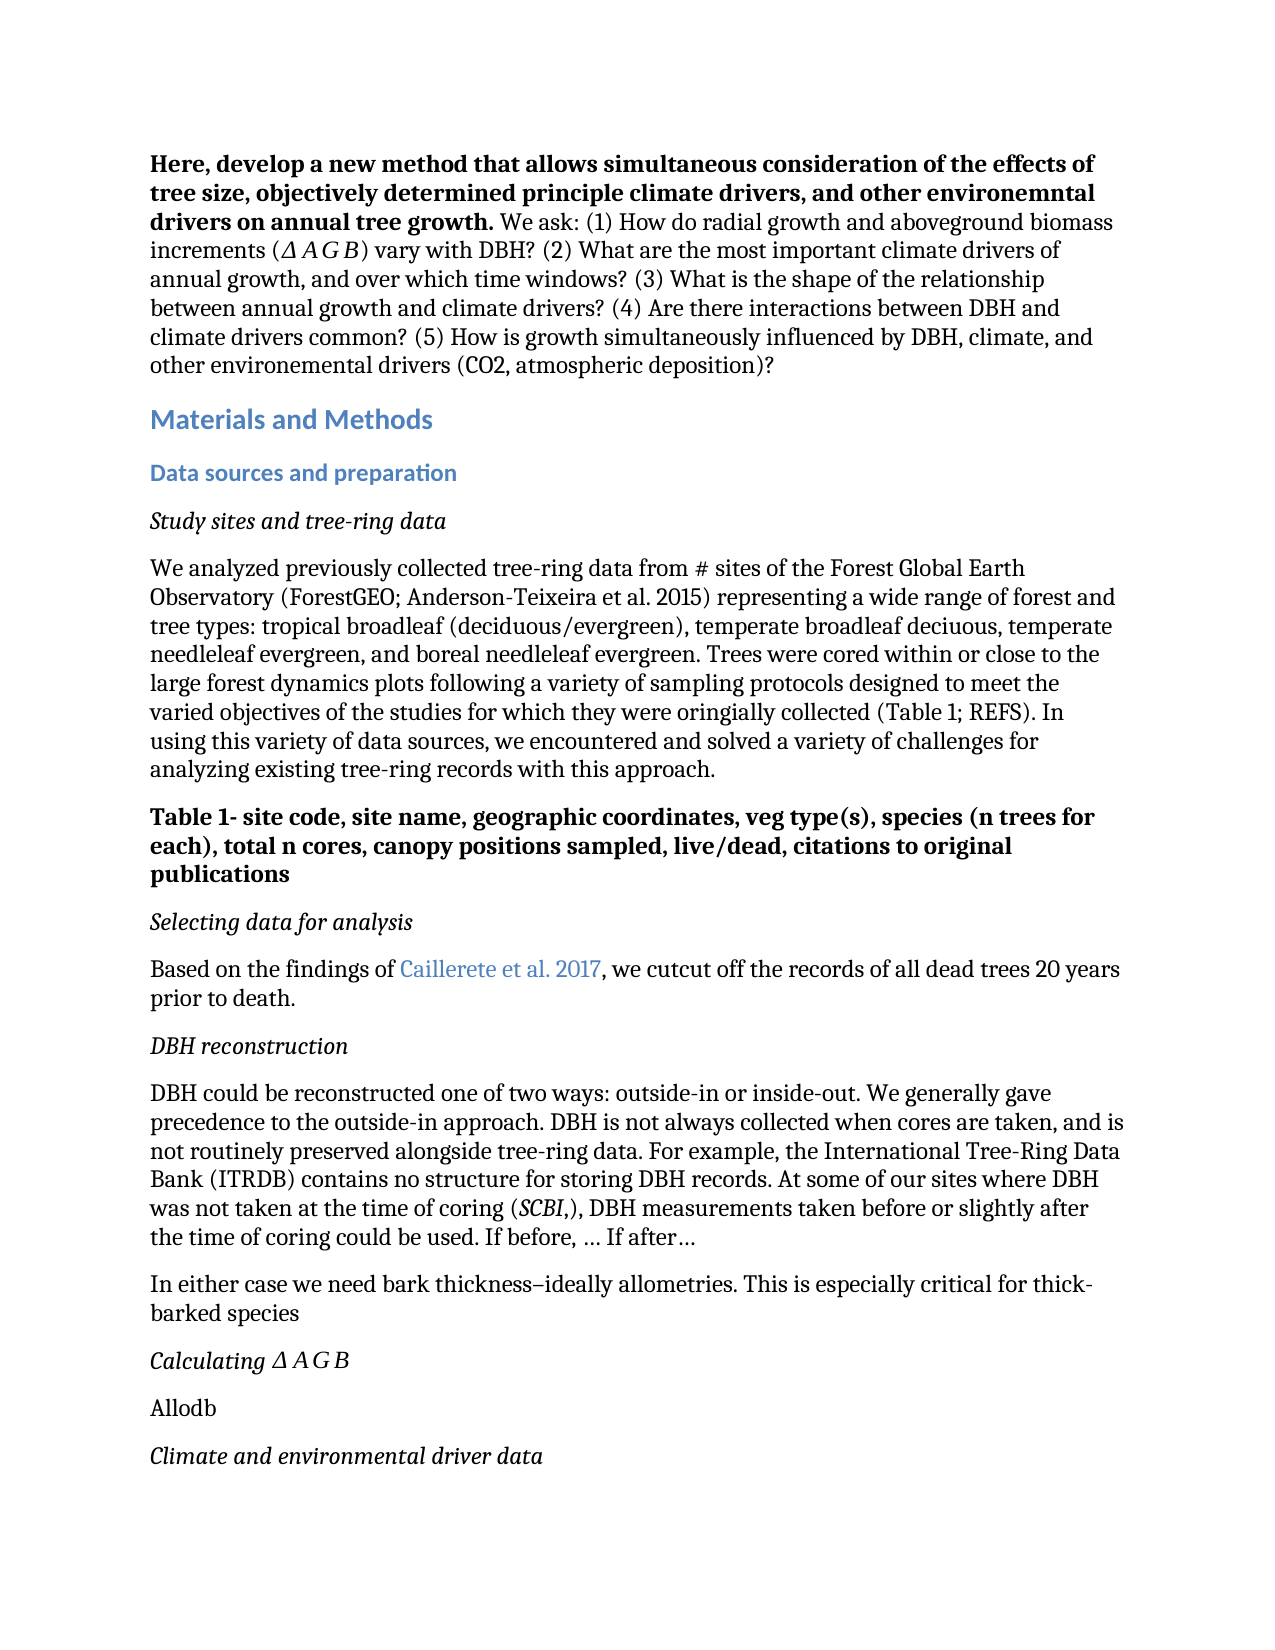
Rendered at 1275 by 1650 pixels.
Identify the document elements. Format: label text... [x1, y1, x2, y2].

text Based on the findings of Caillerete et al. 2017, we cutcut off the records of all dead trees 20 years prior to death. [150, 955, 1125, 1013]
text Calculating [150, 1347, 1125, 1375]
text We analyzed previously collected tree-ring data from # sites of the Forest Global Earth Observatory (ForestGEO; Anderson-Teixeira et al. 2015) representing a wide range of forest and tree types: tropical broadleaf (deciduous/evergreen), temperate broadleaf deciuous, temperate needleleaf evergreen, and boreal needleleaf evergreen. Trees were cored within or close to the large forest dynamics plots following a variety of sampling protocols designed to meet the varied objectives of the studies for which they were oringially collected (Table 1; REFS). In using this variety of data sources, we encountered and solved a variety of challenges for analyzing existing tree-ring records with this approach. [150, 554, 1125, 784]
text Here, develop a new method that allows simultaneous consideration of the effects of tree size, objectively determined principle climate drivers, and other environemntal drivers on annual tree growth. We ask: (1) How do radial growth and aboveground biomass increments () vary with DBH? (2) What are the most important climate drivers of annual growth, and over which time windows? (3) What is the shape of the relationship between annual growth and climate drivers? (4) Are there interactions between DBH and climate drivers common? (5) How is growth simultaneously influenced by DBH, climate, and other environemental drivers (CO2, atmospheric deposition)? [150, 150, 1125, 380]
text Allodb [150, 1394, 1125, 1423]
text DBH could be reconstructed one of two ways: outside-in or inside-out. We generally gave precedence to the outside-in approach. DBH is not always collected when cores are taken, and is not routinely preserved alongside tree-ring data. For example, the International Tree-Ring Data Bank (ITRDB) contains no structure for storing DBH records. At some of our sites where DBH was not taken at the time of coring (SCBI,), DBH measurements taken before or slightly after the time of coring could be used. If before, … If after… [150, 1079, 1125, 1252]
text DBH reconstruction [150, 1032, 1125, 1060]
text Study sites and tree-ring data [150, 507, 1125, 535]
subtitle Materials and Methods [150, 401, 1125, 436]
subtitle Data sources and preparation [150, 457, 1125, 488]
text Climate and environmental driver data [150, 1442, 1125, 1470]
text In either case we need bark thickness–ideally allometries. This is especially critical for thick-barked species [150, 1270, 1125, 1328]
text Table 1- site code, site name, geographic coordinates, veg type(s), species (n trees for each), total n cores, canopy positions sampled, live/dead, citations to original publications [150, 803, 1125, 889]
text Selecting data for analysis [150, 908, 1125, 937]
